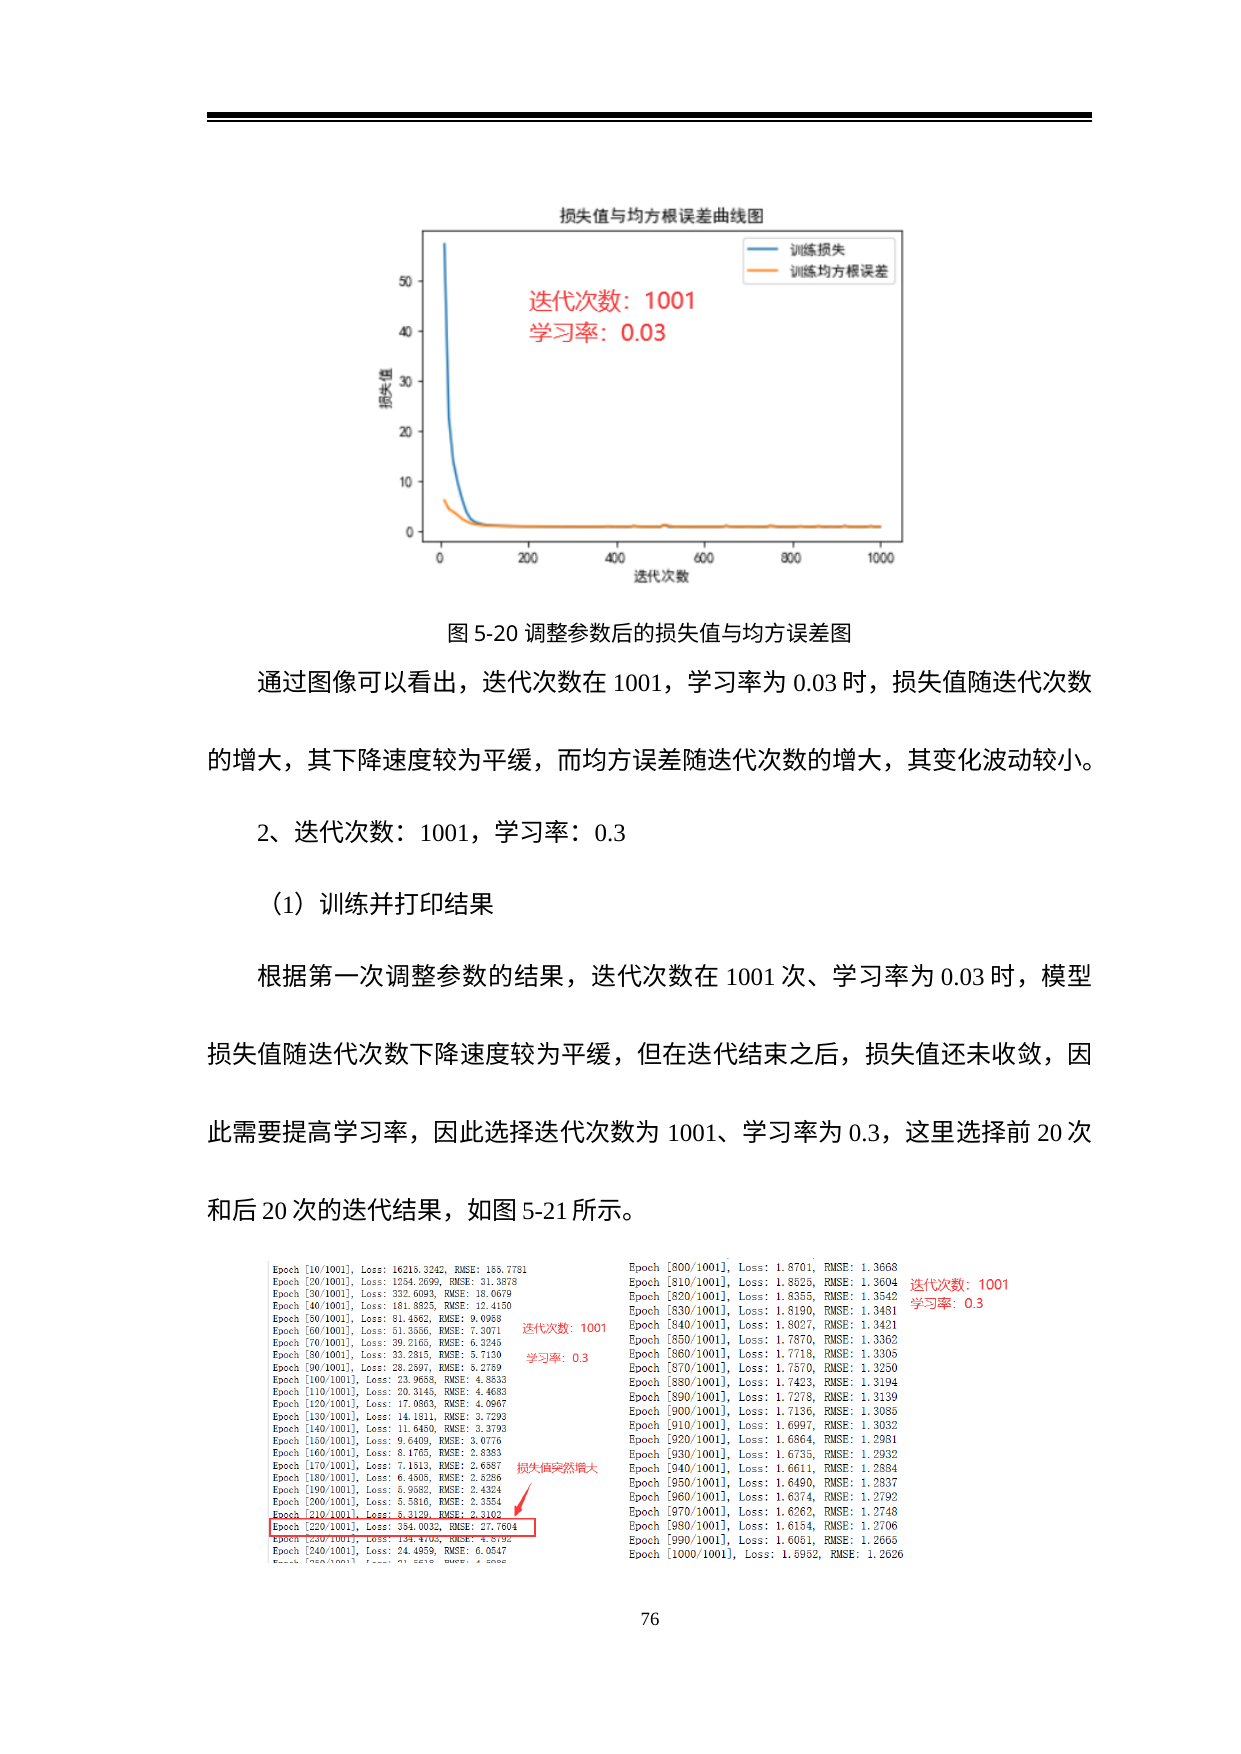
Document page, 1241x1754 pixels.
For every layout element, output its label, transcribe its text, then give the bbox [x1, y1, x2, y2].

text （1）训练并打印结果 [207, 870, 1092, 935]
text 通过图像可以看出，迭代次数在1001，学习率为0.03时，损失值随迭代次数的增大，其下降速度较为平缓，而均方误差随迭代次数的增大，其变化波动较小。 [207, 648, 1092, 791]
picture [267, 1258, 1032, 1563]
text 根据第一次调整参数的结果，迭代次数在1001次、学习率为0.03时，模型损失值随迭代次数下降速度较为平缓，但在迭代结束之后，损失值还未收敛，因此需要提高学习率，因此选择迭代次数为1001、学习率为0.3，这里选择前20次和后20次的迭代结果，如图5-21所示。 [207, 942, 1092, 1241]
picture [368, 192, 931, 601]
text 图5-20 调整参数后的损失值与均方误差图 [207, 615, 1092, 648]
text 2、迭代次数：1001，学习率：0.3 [207, 798, 1092, 863]
